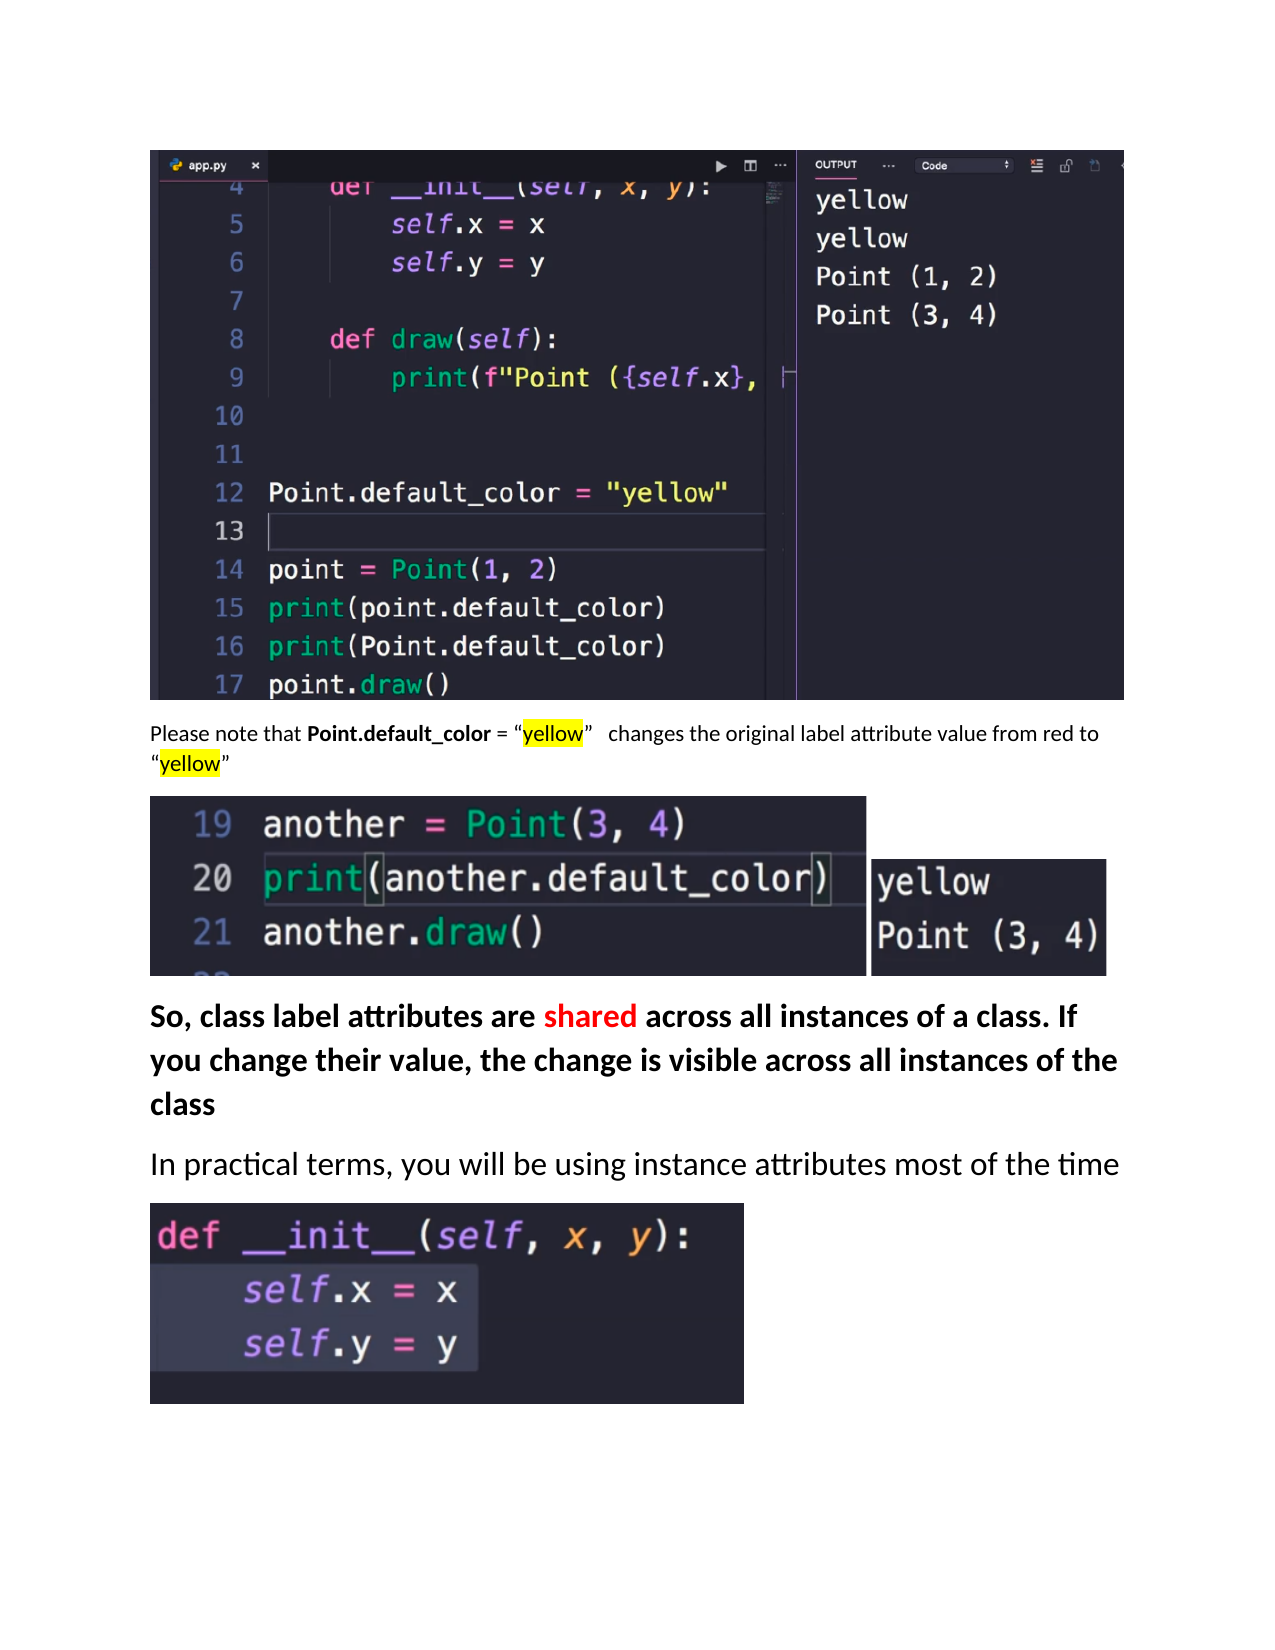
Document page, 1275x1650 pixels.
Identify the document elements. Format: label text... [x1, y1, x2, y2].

picture [150, 796, 867, 976]
text In practical terms, you will be using instance attributes most of the time [150, 1143, 1125, 1184]
picture [150, 1203, 744, 1404]
text So, class label attributes are shared across all instances of a class. If you change their value, the change is visible across all instances of the class [150, 995, 1125, 1123]
picture [871, 859, 1107, 976]
picture [150, 150, 1124, 700]
text Please note that Point.default_color = “yellow” changes the original label attribute value from red to “yellow” [150, 719, 1125, 777]
